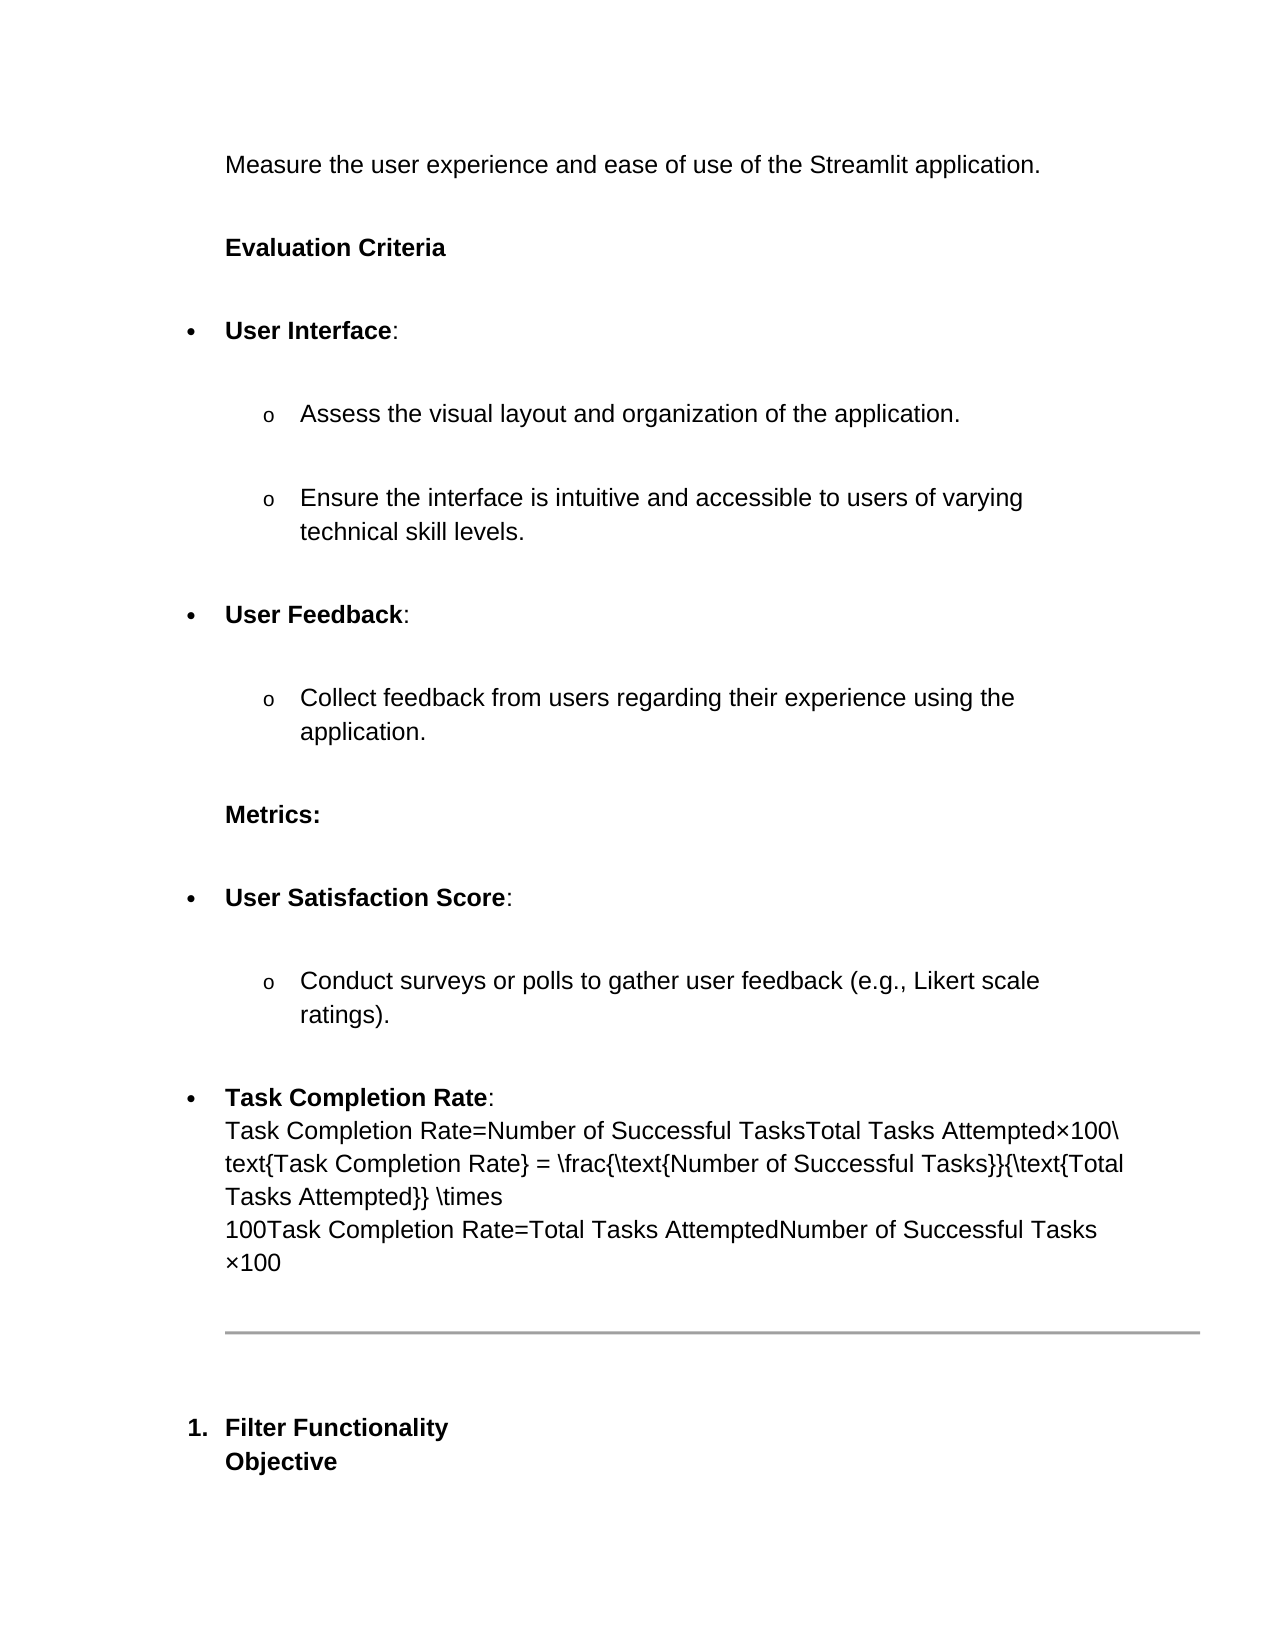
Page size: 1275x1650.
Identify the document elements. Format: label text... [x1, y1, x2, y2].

list Ensure the interface is intuitive and accessible to users of varying technical skill levels. [262, 483, 1125, 546]
text Evaluation Criteria [225, 233, 1125, 262]
list User Satisfaction Score: [187, 883, 1125, 912]
list User Interface: [187, 316, 1125, 345]
list Objective [225, 1446, 1125, 1475]
list Assess the visual layout and organization of the application. [262, 399, 1125, 429]
list Filter Functionality [187, 1413, 1125, 1442]
list Task Completion Rate: Task Completion Rate=Number of Successful TasksTotal Tasks Attempted×100\text{Task Completion Rate} = \frac{\text{Number of Successful Tasks}}{\text{Total Tasks Attempted}} \times 100Task Completion Rate=Total Tasks AttemptedNumber of Successful Tasks​×100 [187, 1083, 1125, 1277]
text Metrics: [225, 800, 1125, 829]
list Conduct surveys or polls to gather user feedback (e.g., Likert scale ratings). [262, 966, 1125, 1029]
list Collect feedback from users regarding their experience using the application. [262, 683, 1125, 746]
list User Feedback: [187, 600, 1125, 629]
text Measure the user experience and ease of use of the Streamlit application. [225, 150, 1125, 179]
